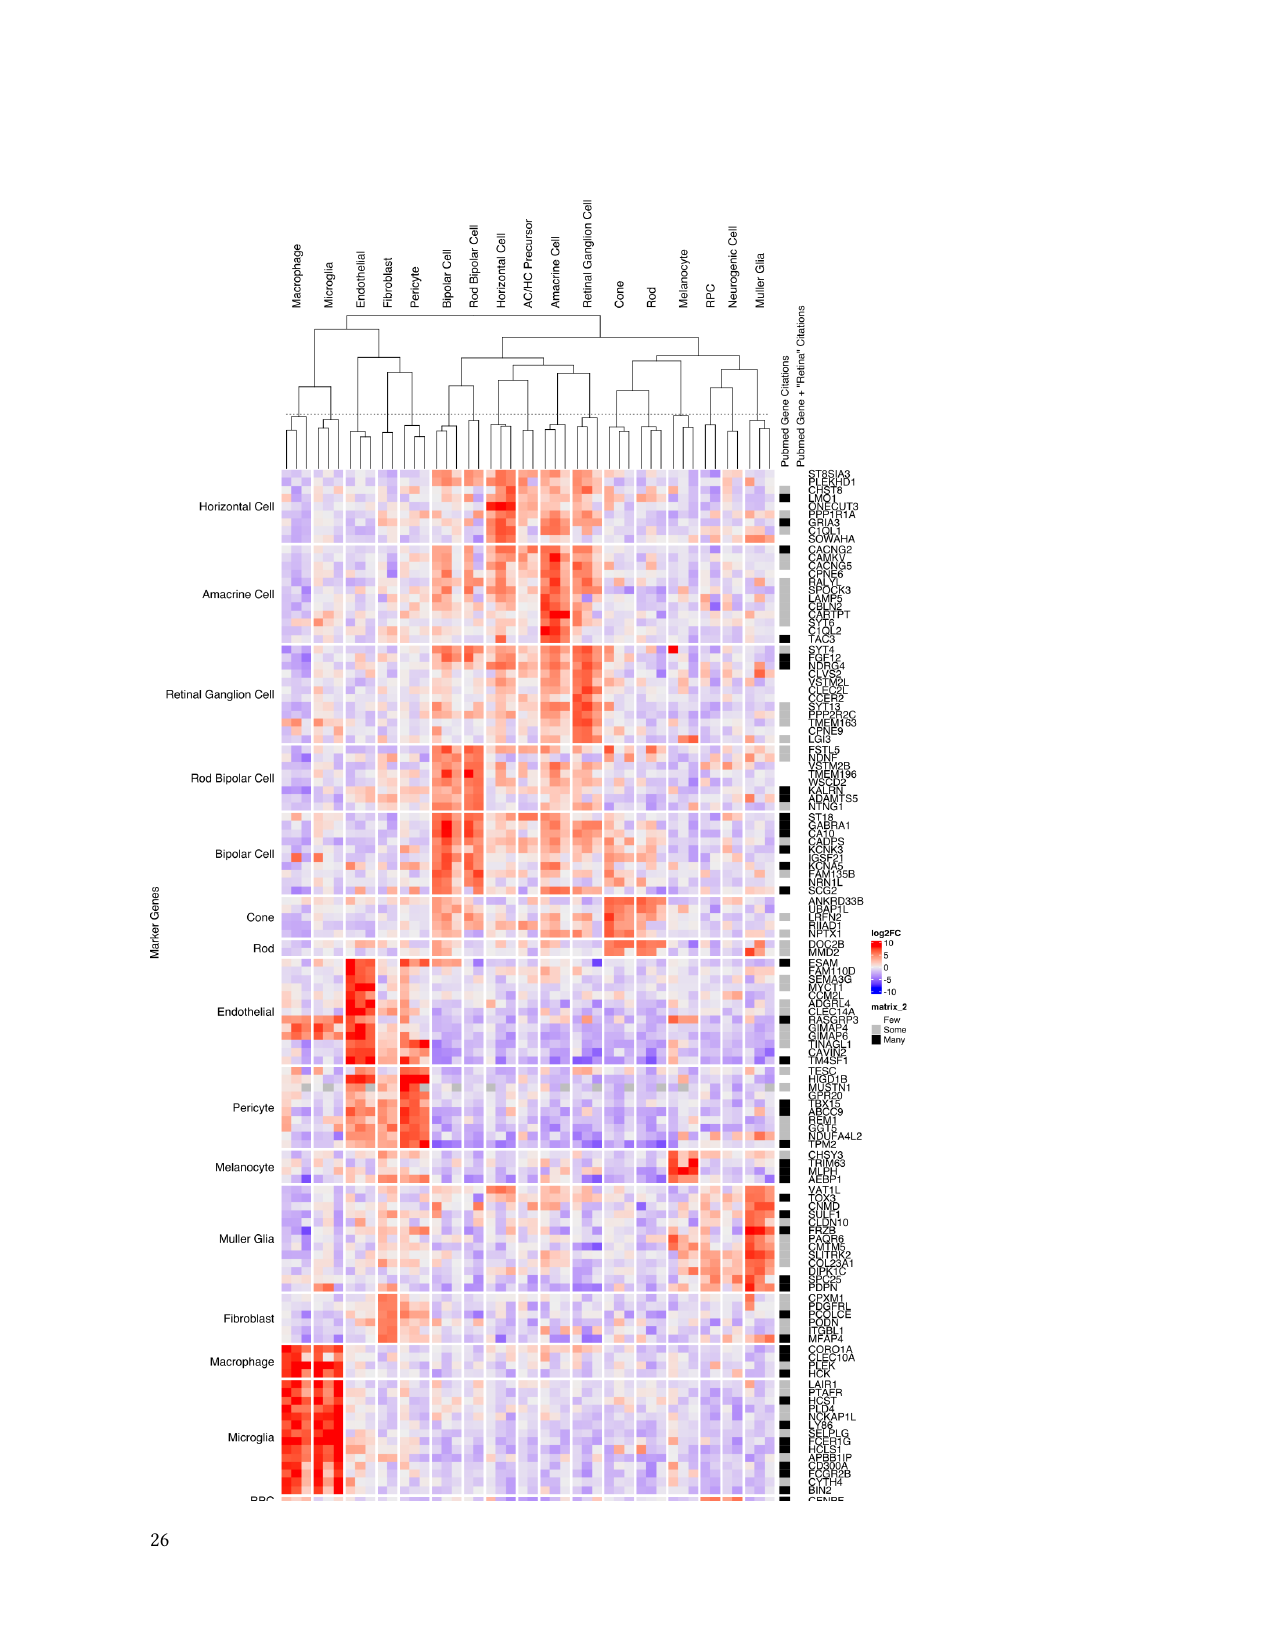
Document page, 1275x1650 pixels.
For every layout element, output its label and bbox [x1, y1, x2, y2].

picture [150, 150, 907, 1501]
